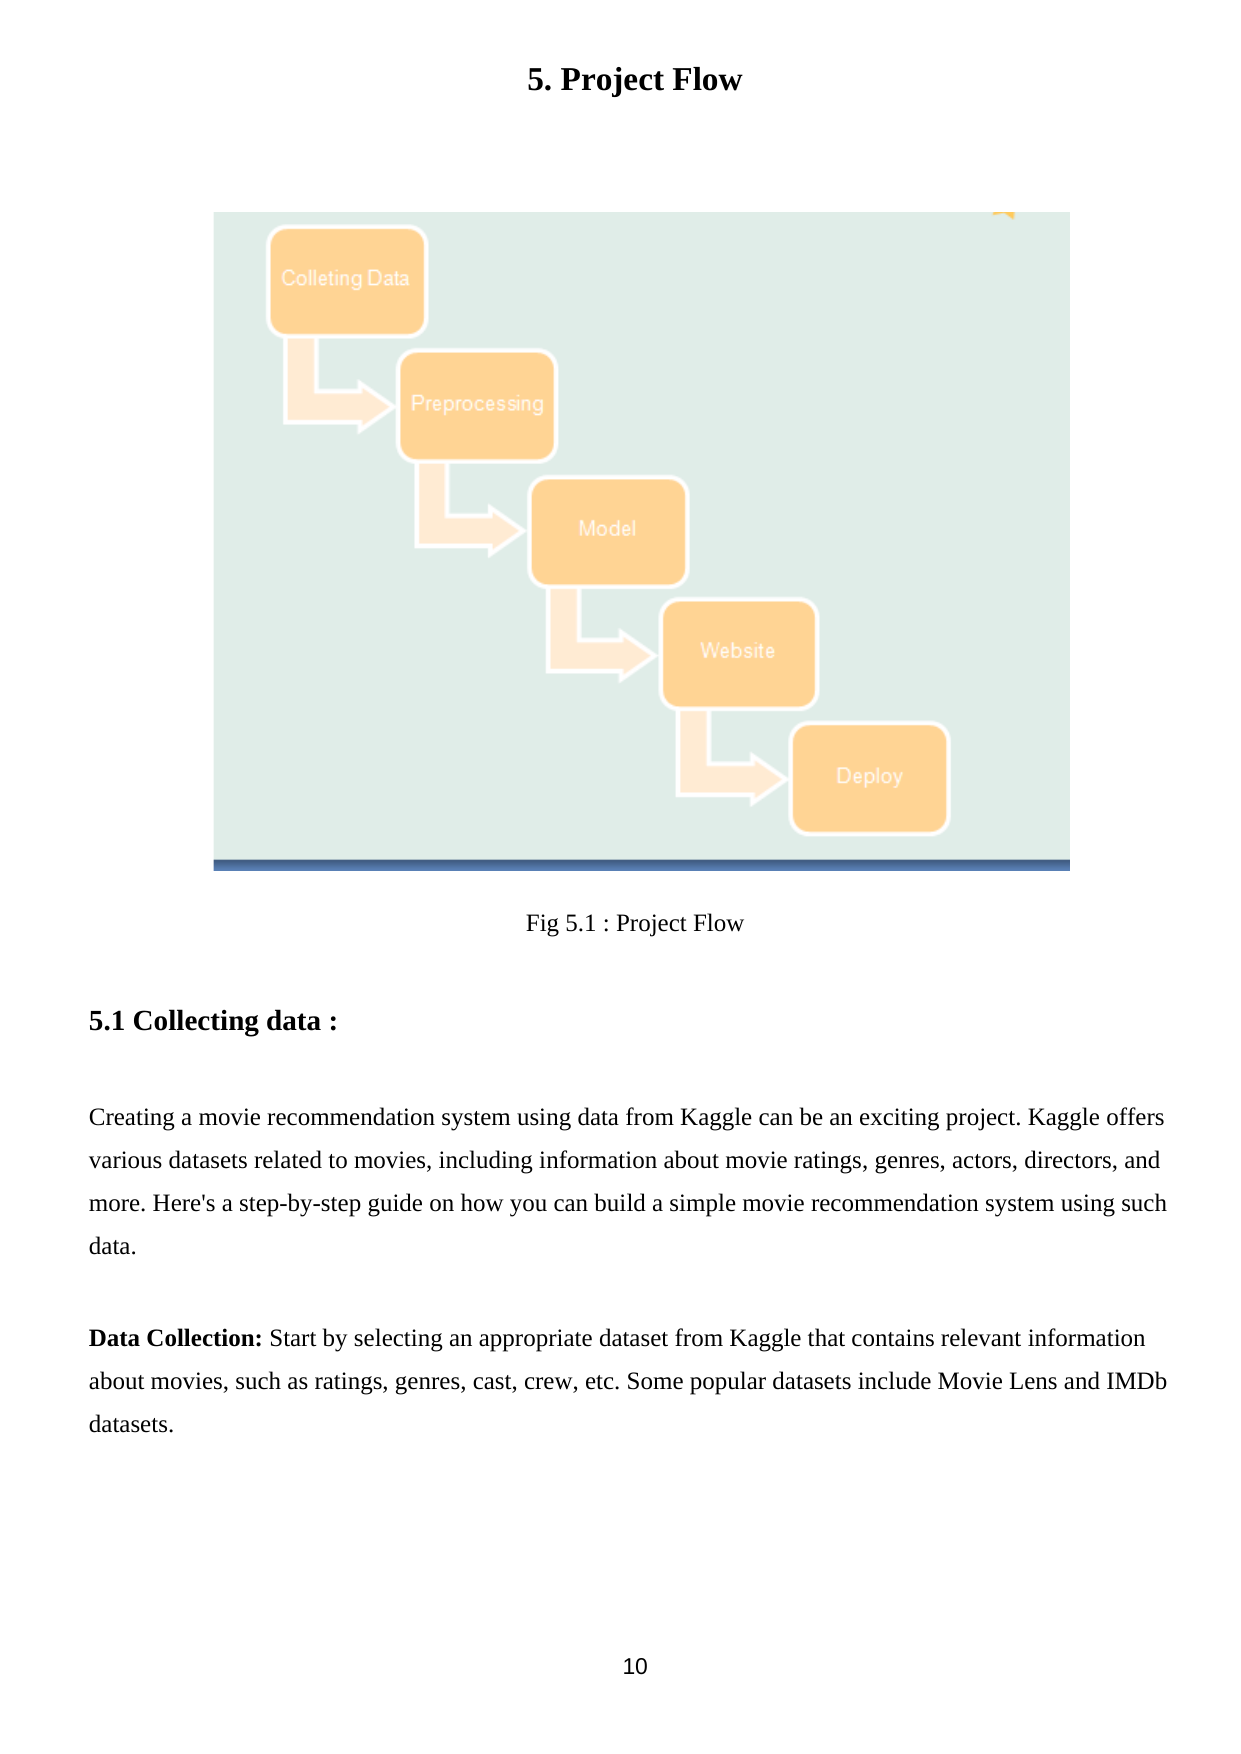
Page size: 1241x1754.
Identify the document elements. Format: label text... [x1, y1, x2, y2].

subtitle 5.1 Collecting data : [89, 1003, 1181, 1037]
subtitle Creating a movie recommendation system using data from Kaggle can be an exciting project. Kaggle offers various datasets related to movies, including information about movie ratings, genres, actors, directors, and more. Here's a step-by-step guide on how you can build a simple movie recommendation system using such data. [89, 1102, 1181, 1260]
text Fig 5.1 : Project Flow [89, 908, 1181, 937]
text Data Collection: Start by selecting an appropriate dataset from Kaggle that contains relevant information about movies, such as ratings, genres, cast, crew, etc. Some popular datasets include Movie Lens and IMDb datasets. [89, 1323, 1181, 1438]
text 5. Project Flow [89, 59, 1181, 97]
picture [213, 212, 1070, 871]
